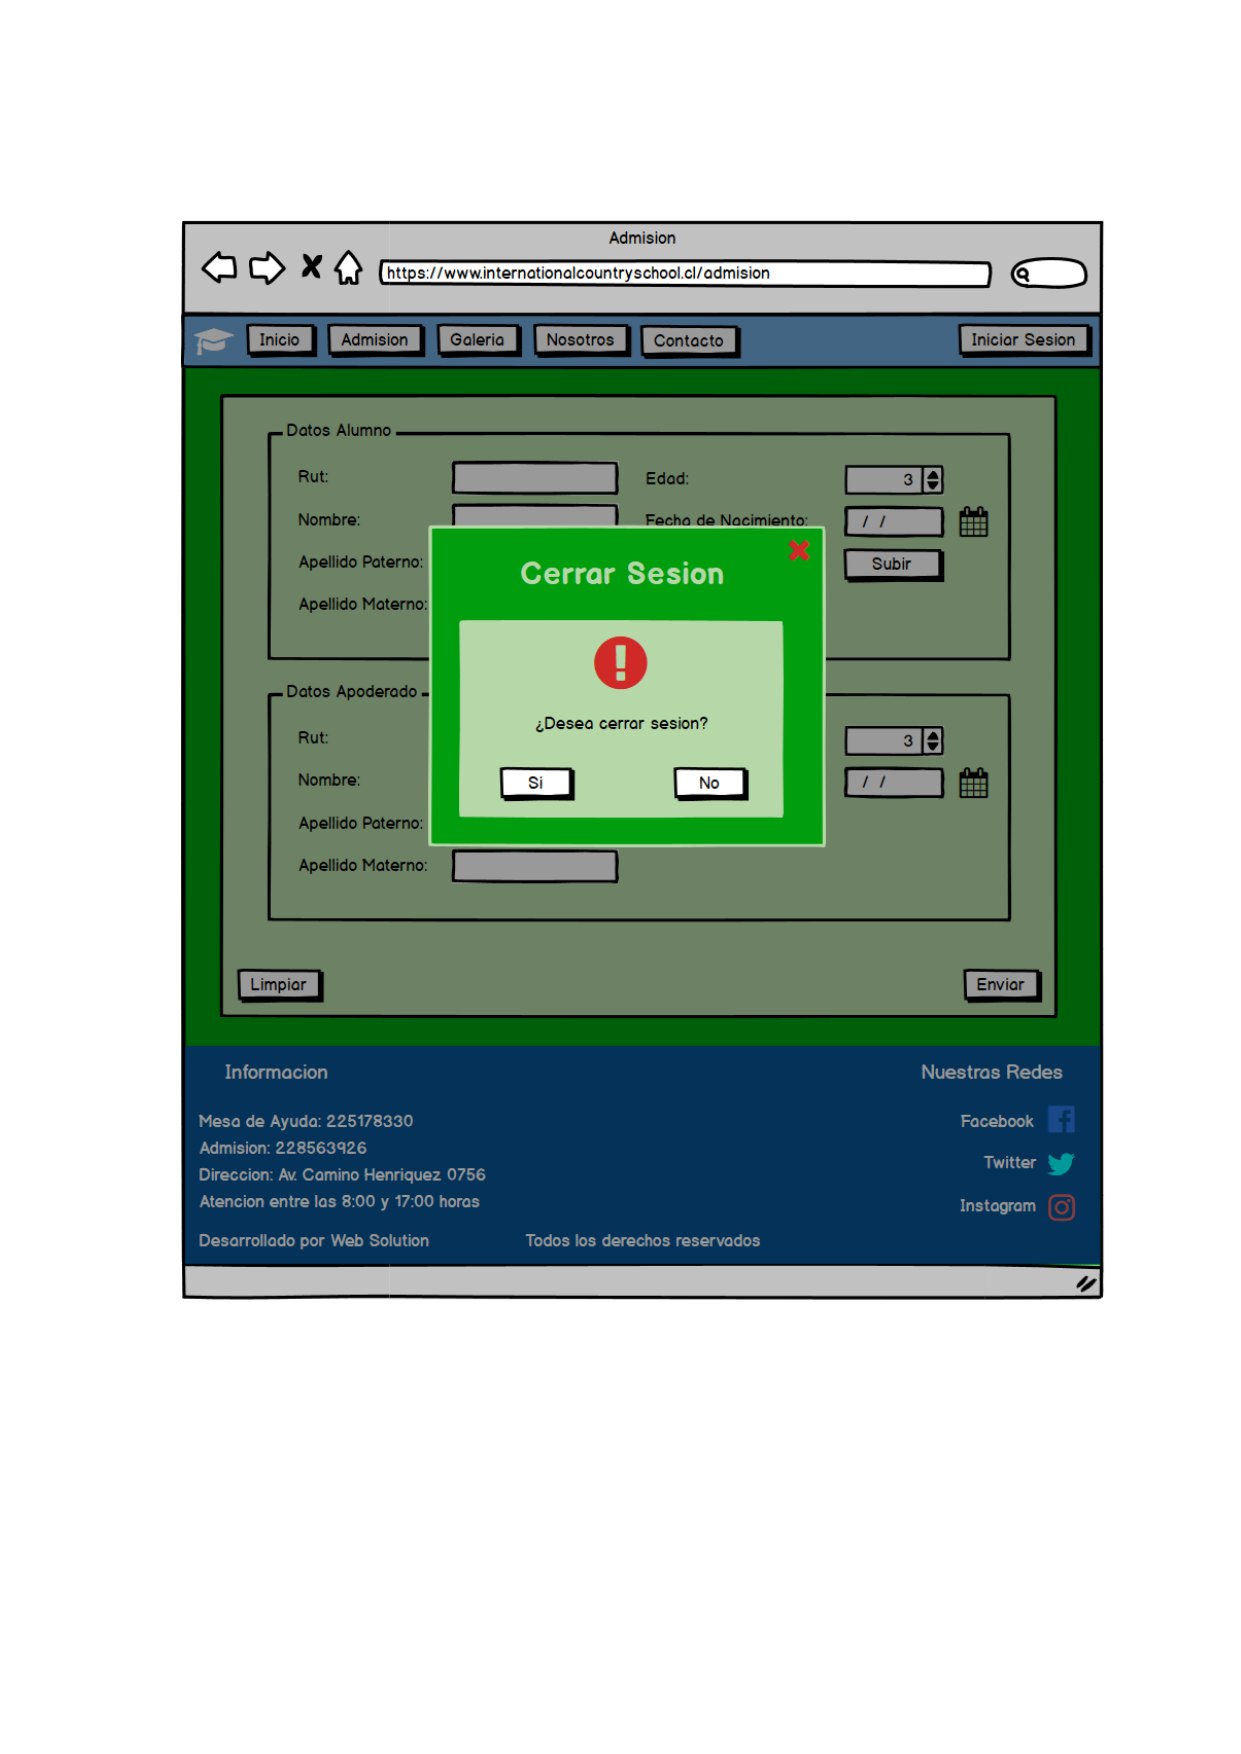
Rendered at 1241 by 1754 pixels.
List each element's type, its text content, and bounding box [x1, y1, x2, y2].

picture [179, 310, 1105, 1395]
list Admisión - Cerrar Sesión [215, 203, 1063, 238]
